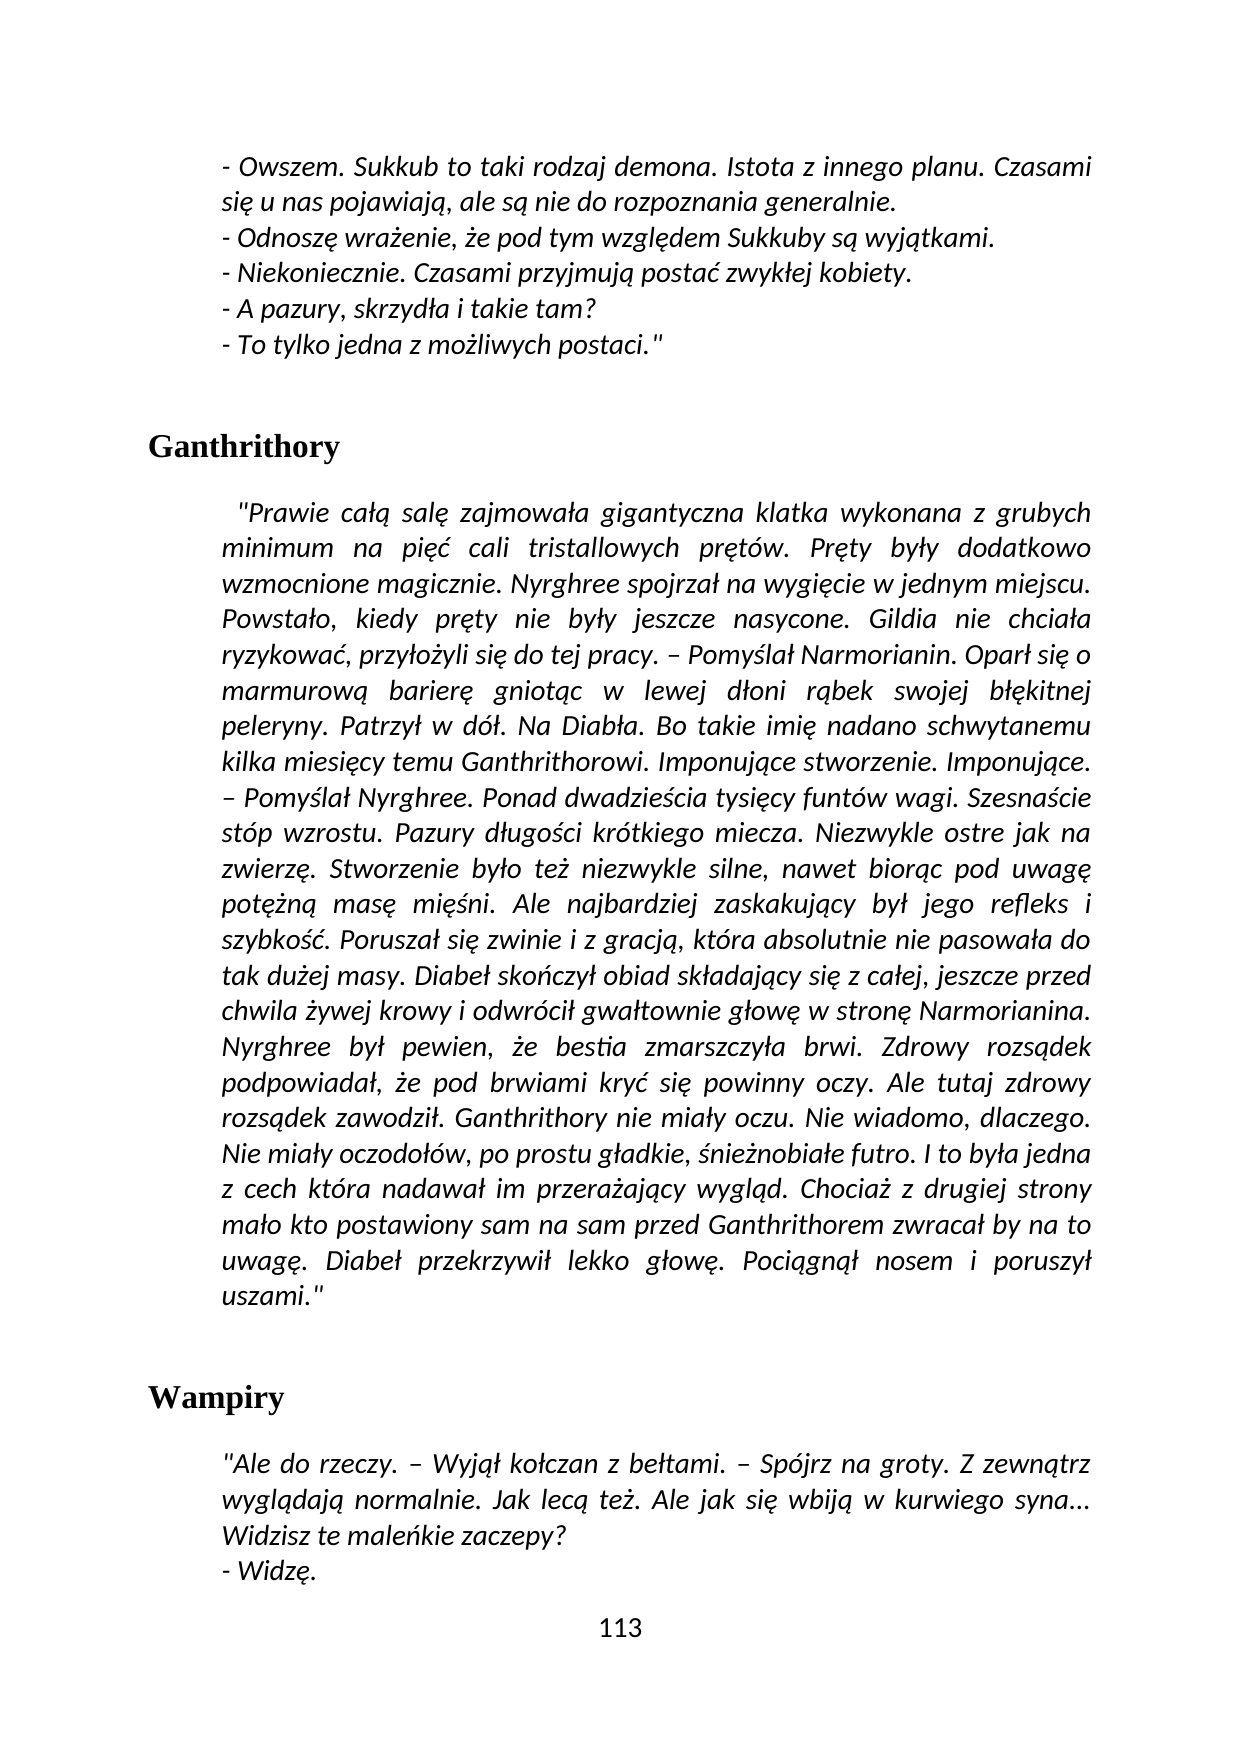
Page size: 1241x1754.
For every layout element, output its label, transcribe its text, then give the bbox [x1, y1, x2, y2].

text - Widzę. [221, 1552, 1093, 1588]
subtitle Ganthrithory [148, 426, 1093, 464]
text - Owszem. Sukkub to taki rodzaj demona. Istota z innego planu. Czasami się u nas pojawiają, ale są nie do rozpoznania generalnie. [221, 148, 1093, 219]
subtitle Wampiry [148, 1378, 1093, 1416]
text - A pazury, skrzydła i takie tam? [221, 290, 1093, 326]
text - Odnoszę wrażenie, że pod tym względem Sukkuby są wyjątkami. [221, 219, 1093, 254]
text "Prawie całą salę zajmowała gigantyczna klatka wykonana z grubych minimum na pięć cali tristallowych prętów. Pręty były dodatkowo wzmocnione magicznie. Nyrghree spojrzał na wygięcie w jednym miejscu. Powstało, kiedy pręty nie były jeszcze nasycone. Gildia nie chciała ryzykować, przyłożyli się do tej pracy. – Pomyślał Narmorianin. Oparł się o marmurową barierę gniotąc w lewej dłoni rąbek swojej błękitnej peleryny. Patrzył w dół. Na Diabła. Bo takie imię nadano schwytanemu kilka miesięcy temu Ganthrithorowi. Imponujące stworzenie. Imponujące. – Pomyślał Nyrghree. Ponad dwadzieścia tysięcy funtów wagi. Szesnaście stóp wzrostu. Pazury długości krótkiego miecza. Niezwykle ostre jak na zwierzę. Stworzenie było też niezwykle silne, nawet biorąc pod uwagę potężną masę mięśni. Ale najbardziej zaskakujący był jego refleks i szybkość. Poruszał się zwinie i z gracją, która absolutnie nie pasowała do tak dużej masy. Diabeł skończył obiad składający się z całej, jeszcze przed chwila żywej krowy i odwrócił gwałtownie głowę w stronę Narmorianina. Nyrghree był pewien, że bestia zmarszczyła brwi. Zdrowy rozsądek podpowiadał, że pod brwiami kryć się powinny oczy. Ale tutaj zdrowy rozsądek zawodził. Ganthrithory nie miały oczu. Nie wiadomo, dlaczego. Nie miały oczodołów, po prostu gładkie, śnieżnobiałe futro. I to była jedna z cech która nadawał im przerażający wygląd. Chociaż z drugiej strony mało kto postawiony sam na sam przed Ganthrithorem zwracał by na to uwagę. Diabeł przekrzywił lekko głowę. Pociągnął nosem i poruszył uszami." [221, 494, 1093, 1313]
text - To tylko jedna z możliwych postaci." [221, 326, 1093, 361]
text "Ale do rzeczy. – Wyjął kołczan z bełtami. – Spójrz na groty. Z zewnątrz wyglądają normalnie. Jak lecą też. Ale jak się wbiją w kurwiego syna... Widzisz te maleńkie zaczepy? [221, 1445, 1093, 1552]
text - Niekoniecznie. Czasami przyjmują postać zwykłej kobiety. [221, 254, 1093, 290]
